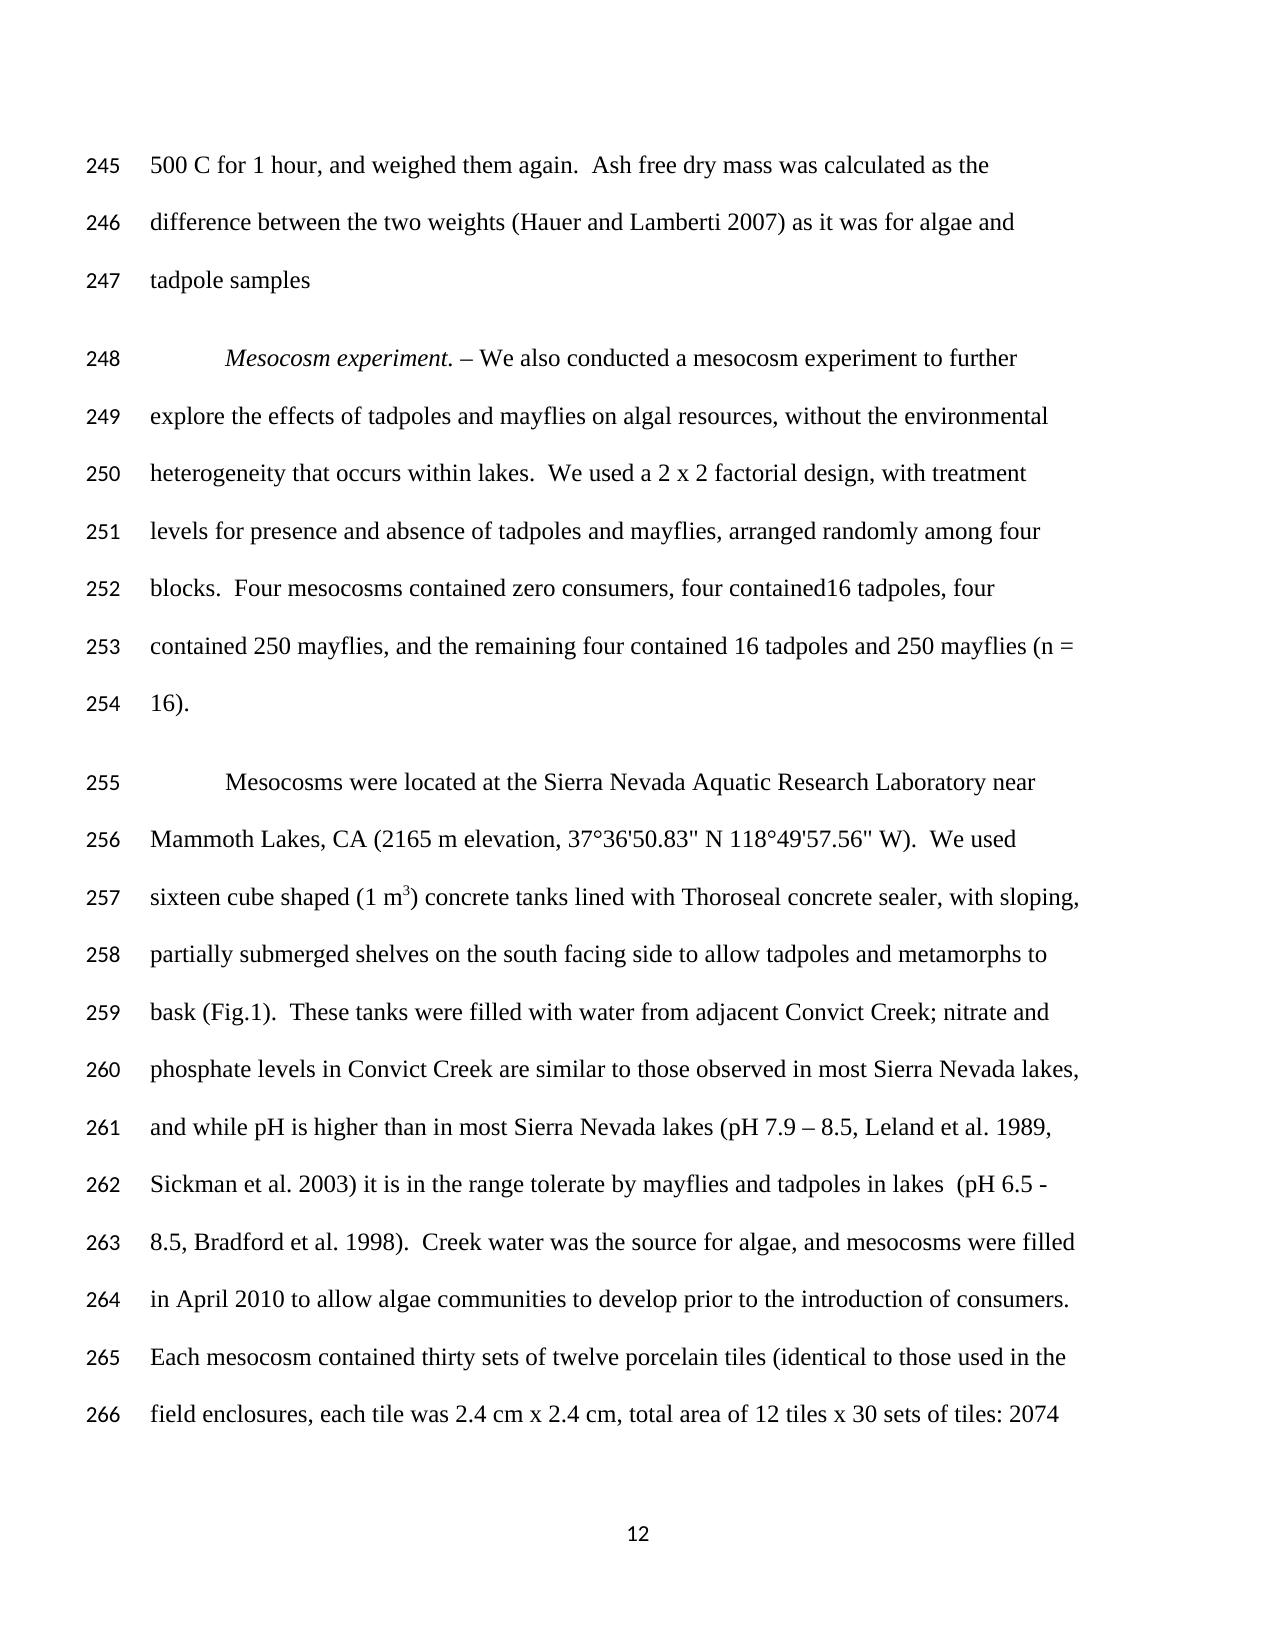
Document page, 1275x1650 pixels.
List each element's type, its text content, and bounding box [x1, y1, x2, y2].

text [150, 767, 1087, 1428]
text Mesocosm experiment. – We also conducted a mesocosm experiment to further explore the effects of tadpoles and mayflies on algal resources, without the environmental heterogeneity that occurs within lakes. We used a 2 x 2 factorial design, with treatment levels for presence and absence of tadpoles and mayflies, arranged randomly among four blocks. Four mesocosms contained zero consumers, four contained16 tadpoles, four contained 250 mayflies, and the remaining four contained 16 tadpoles and 250 mayflies (n = 16). [150, 343, 1087, 717]
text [150, 150, 1087, 294]
